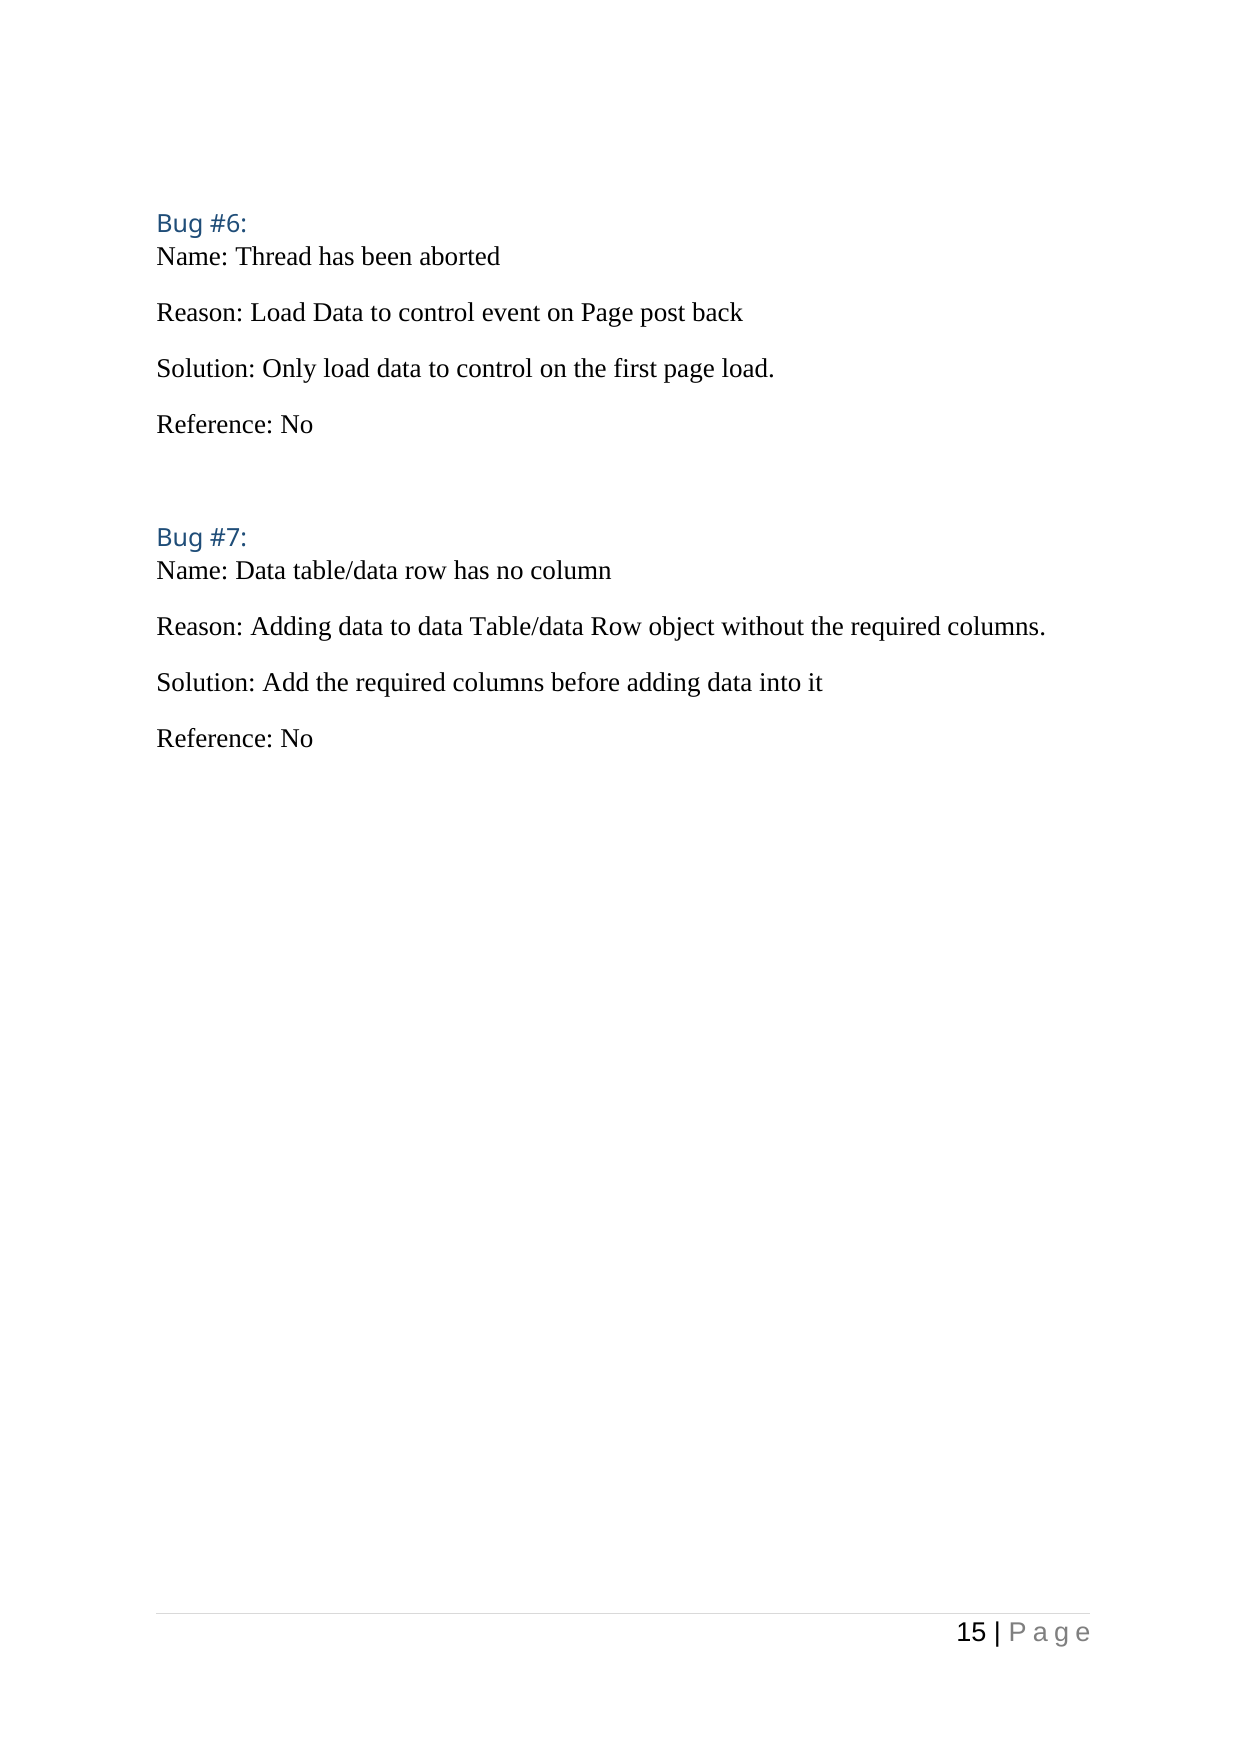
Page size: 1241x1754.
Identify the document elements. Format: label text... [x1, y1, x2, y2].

text Reference: No [156, 722, 1090, 753]
text Reference: No [156, 408, 1090, 439]
text Solution: Add the required columns before adding data into it [156, 666, 1090, 697]
subtitle Bug #7: [156, 520, 1090, 554]
text Name: Data table/data row has no column [156, 554, 1090, 586]
text Reason: Load Data to control event on Page post back [156, 296, 1090, 327]
text Name: Thread has been aborted [156, 241, 1090, 272]
subtitle Bug #6: [156, 206, 1090, 240]
text Reason: Adding data to data Table/data Row object without the required columns. [156, 610, 1090, 641]
text Solution: Only load data to control on the first page load. [156, 352, 1090, 383]
